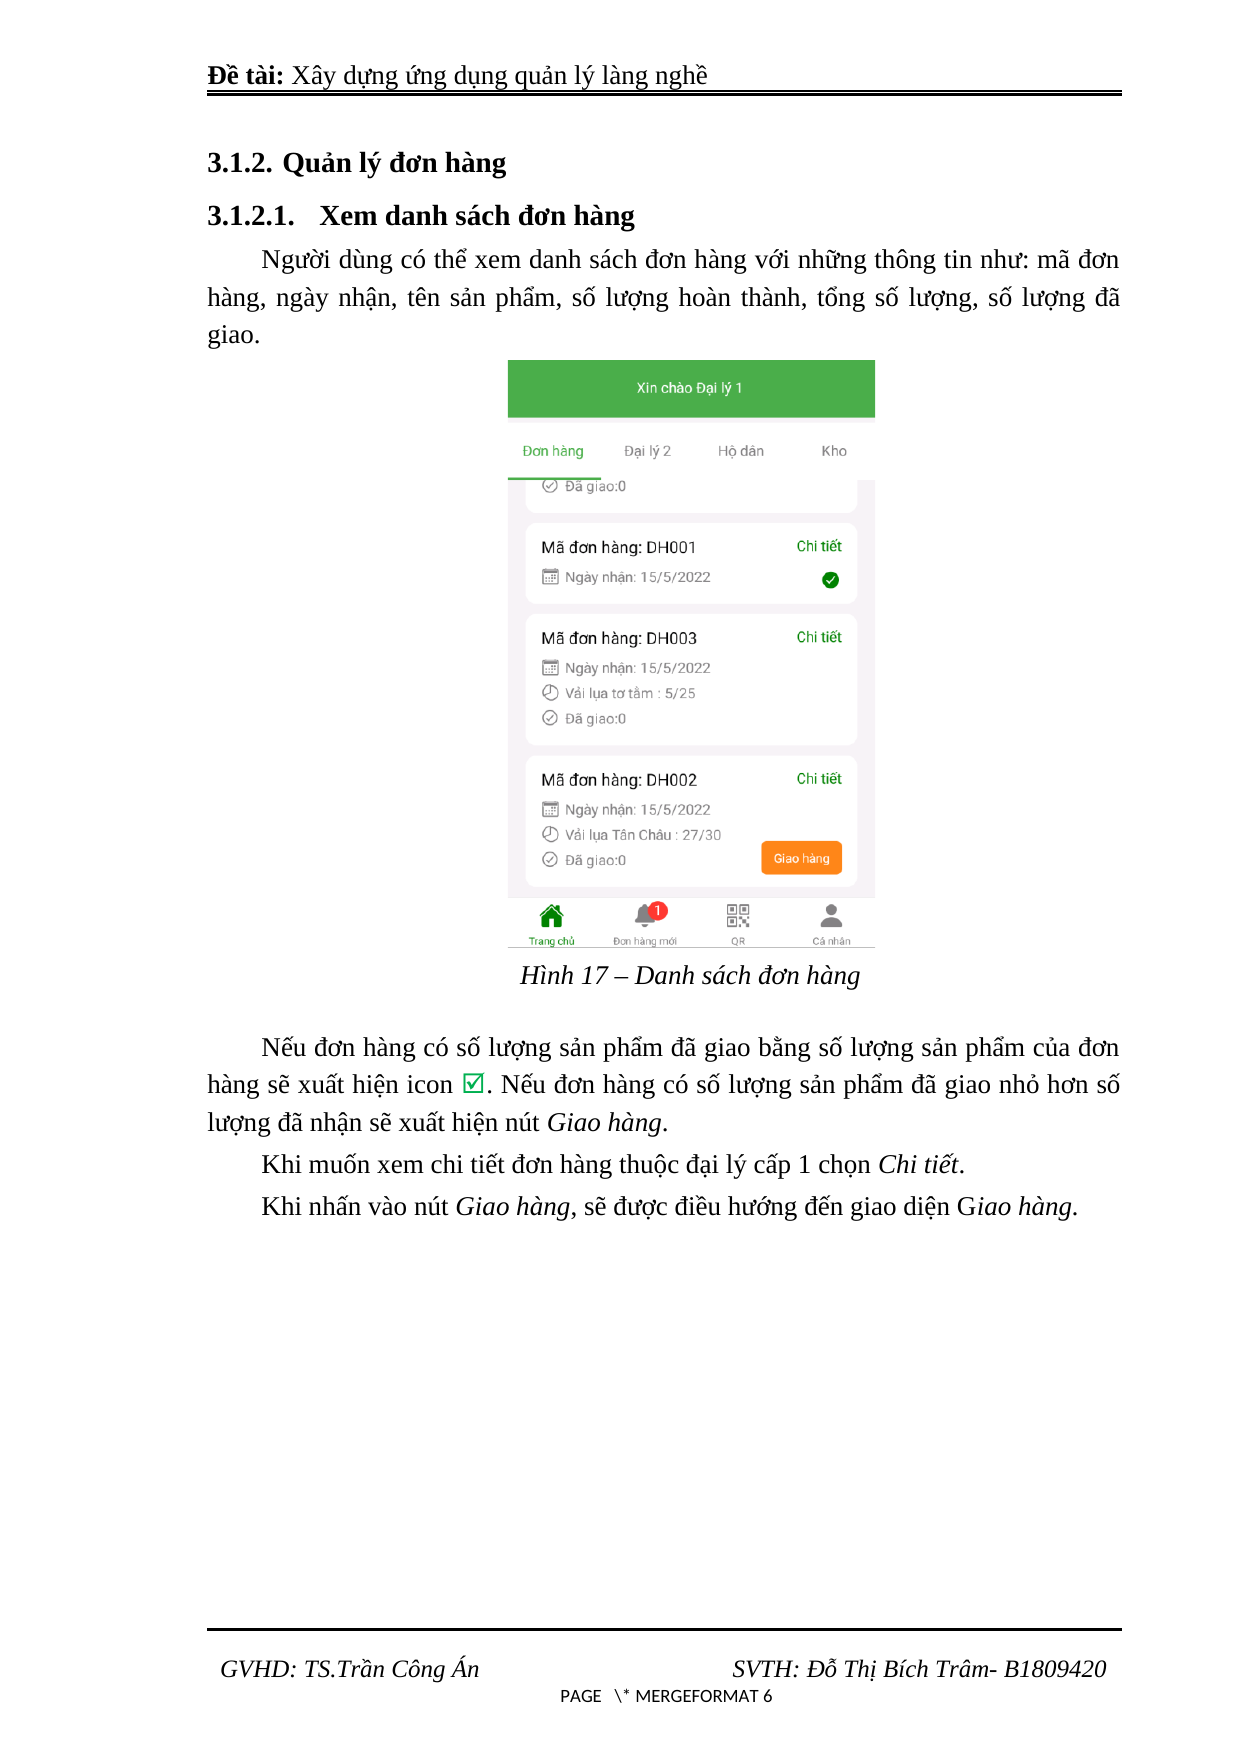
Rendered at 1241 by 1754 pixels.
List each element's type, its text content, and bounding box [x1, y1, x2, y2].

text Nếu đơn hàng có số lượng sản phẩm đã giao bằng số lượng sản phẩm của đơn hàng sẽ xuất hiện icon . Nếu đơn hàng có số lượng sản phẩm đã giao nhỏ hơn số lượng đã nhận sẽ xuất hiện nút Giao hàng. [207, 1031, 1122, 1137]
text Quản lý đơn hàng [207, 145, 1122, 179]
text Người dùng có thể xem danh sách đơn hàng với những thông tin như: mã đơn hàng, ngày nhận, tên sản phẩm, số lượng hoàn thành, tổng số lượng, số lượng đã giao. [207, 243, 1122, 349]
text Khi nhấn vào nút Giao hàng, sẽ được điều hướng đến giao diện Giao hàng. [207, 1190, 1122, 1222]
text Hình 17 – Danh sách đơn hàng [207, 959, 1122, 990]
text Khi muốn xem chi tiết đơn hàng thuộc đại lý cấp 1 chọn Chi tiết. [207, 1148, 1122, 1179]
text Xem danh sách đơn hàng [207, 198, 1122, 232]
picture [507, 360, 876, 948]
